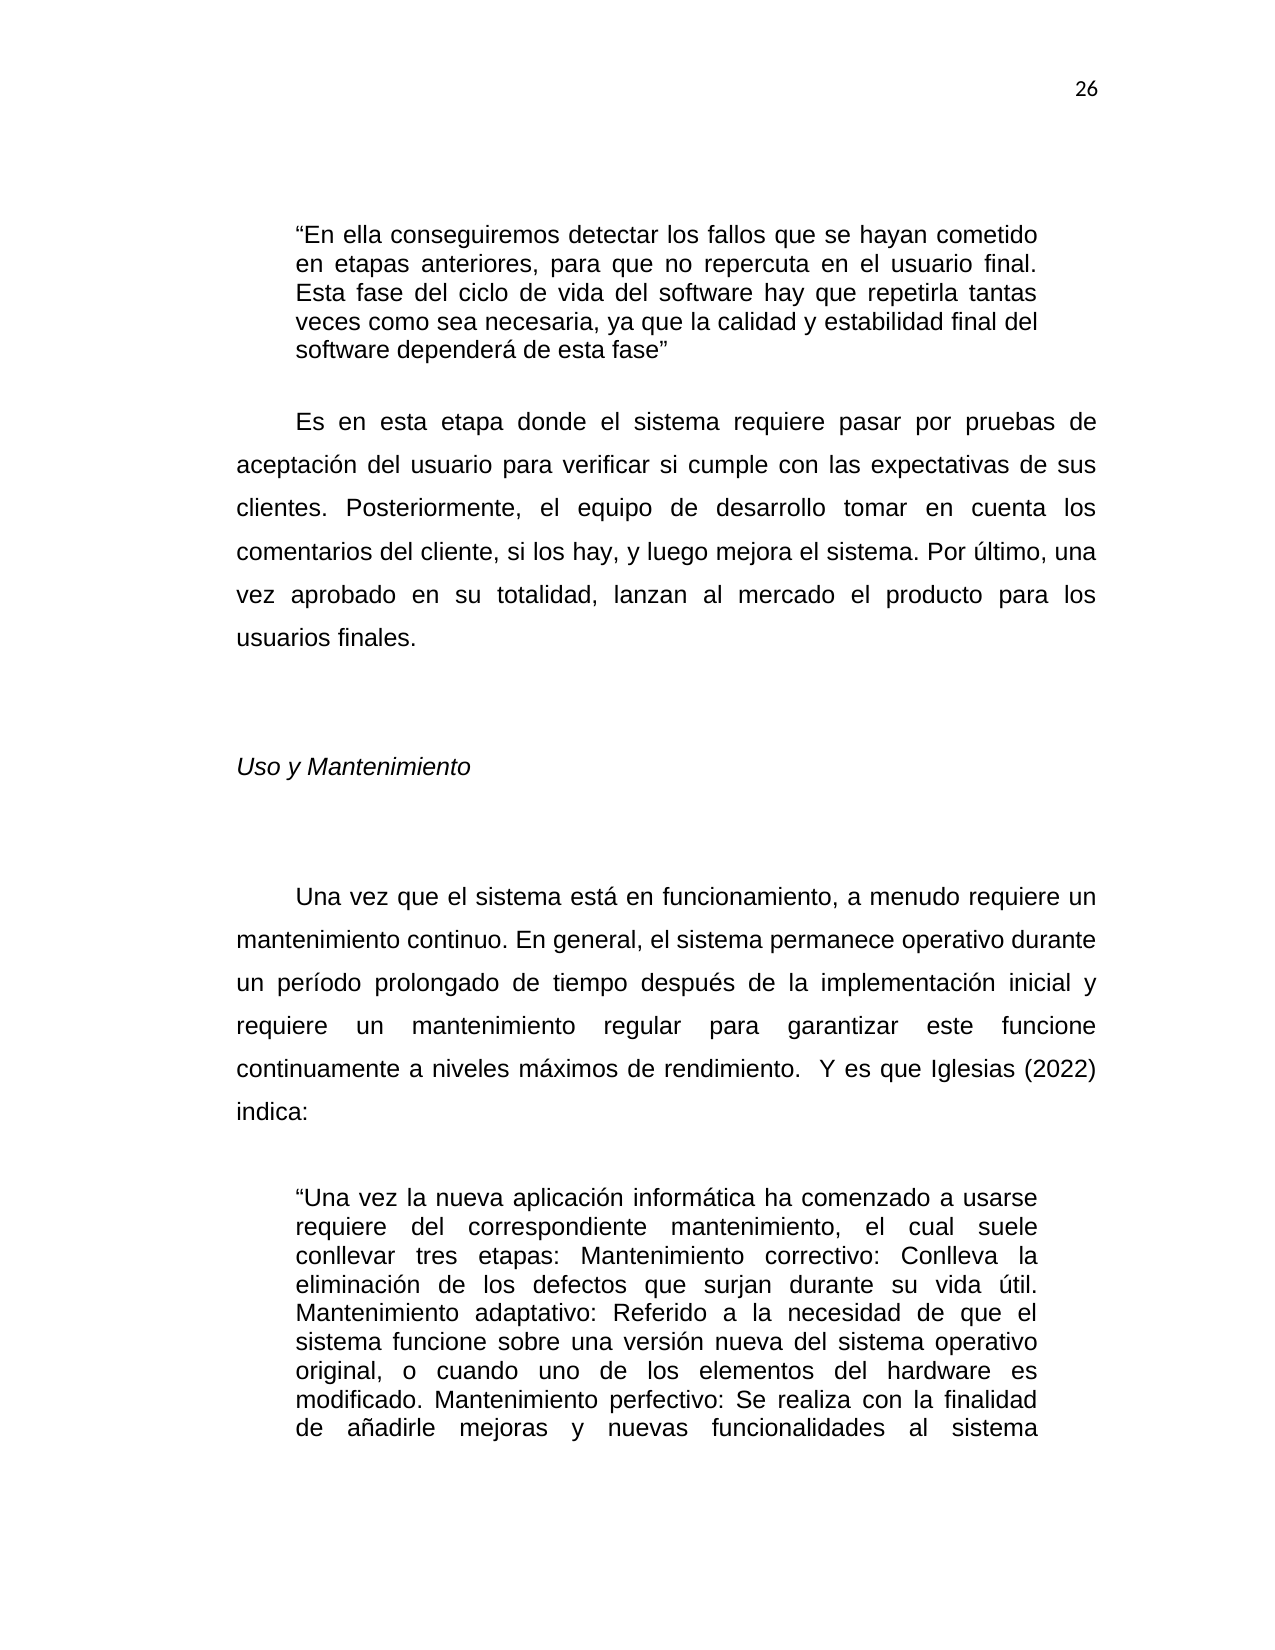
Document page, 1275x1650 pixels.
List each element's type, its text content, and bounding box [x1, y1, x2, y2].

text Una vez que el sistema está en funcionamiento, a menudo requiere un mantenimiento continuo. En general, el sistema permanece operativo durante un período prolongado de tiempo después de la implementación inicial y requiere un mantenimiento regular para garantizar este funcione continuamente a niveles máximos de rendimiento. Y es que Iglesias (2022) indica: [236, 882, 1098, 1126]
text “En ella conseguiremos detectar los fallos que se hayan cometido en etapas anteriores, para que no repercuta en el usuario final. Esta fase del ciclo de vida del software hay que repetirla tantas veces como sea necesaria, ya que la calidad y estabilidad final del software dependerá de esta fase” [295, 220, 1039, 364]
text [295, 1183, 1039, 1442]
text Uso y Mantenimiento [236, 752, 1098, 781]
text Es en esta etapa donde el sistema requiere pasar por pruebas de aceptación del usuario para verificar si cumple con las expectativas de sus clientes. Posteriormente, el equipo de desarrollo tomar en cuenta los comentarios del cliente, si los hay, y luego mejora el sistema. Por último, una vez aprobado en su totalidad, lanzan al mercado el producto para los usuarios finales. [236, 407, 1098, 652]
